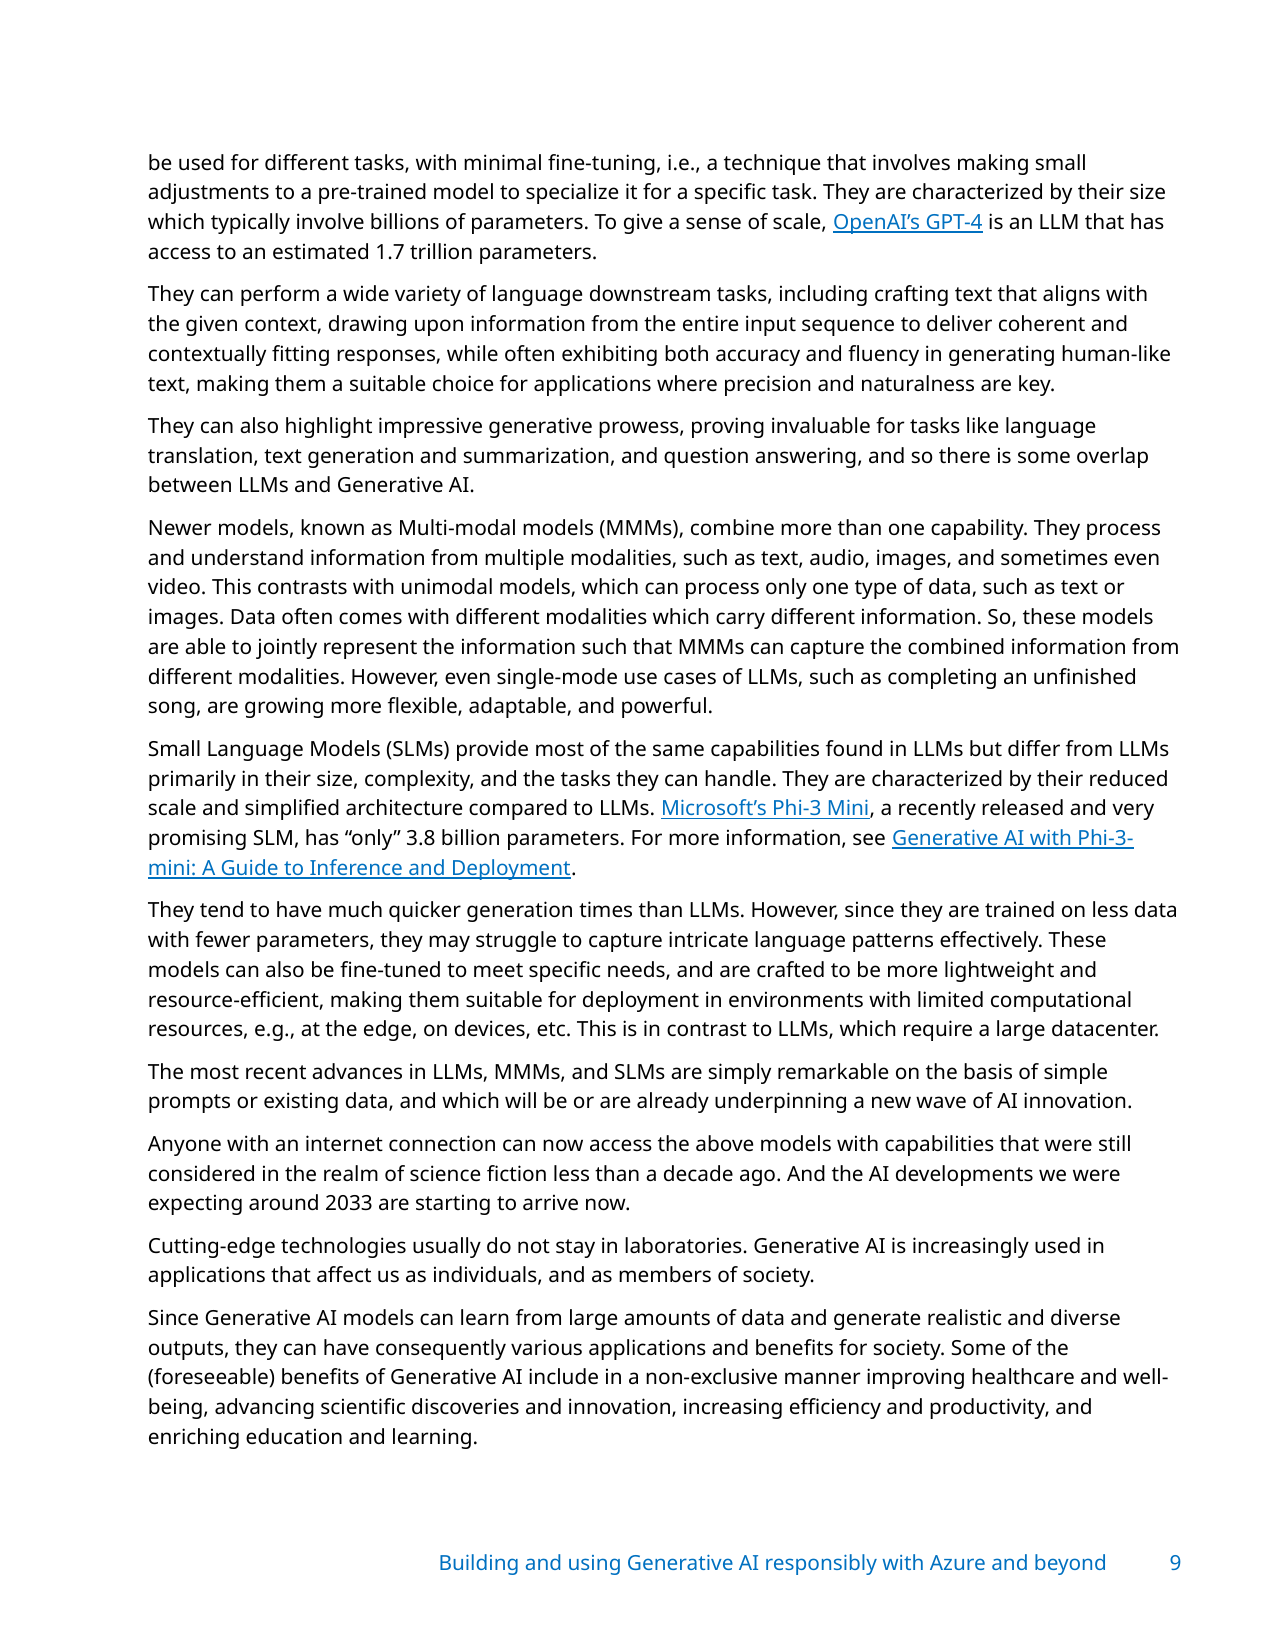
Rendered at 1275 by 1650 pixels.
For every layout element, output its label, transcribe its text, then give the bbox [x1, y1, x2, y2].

text Small Language Models (SLMs) provide most of the same capabilities found in LLMs but differ from LLMs primarily in their size, complexity, and the tasks they can handle. They are characterized by their reduced scale and simplified architecture compared to LLMs. Microsoft’s Phi-3 Mini, a recently released and very promising SLM, has “only” 3.8 billion parameters. For more information, see Generative AI with Phi-3-mini: A Guide to Inference and Deployment. [148, 734, 1181, 881]
text Newer models, known as Multi-modal models (MMMs), combine more than one capability. They process and understand information from multiple modalities, such as text, audio, images, and sometimes even video. This contrasts with unimodal models, which can process only one type of data, such as text or images. Data often comes with different modalities which carry different information. So, these models are able to jointly represent the information such that MMMs can capture the combined information from different modalities. However, even single-mode use cases of LLMs, such as completing an unfinished song, are growing more flexible, adaptable, and powerful. [148, 513, 1181, 720]
text The most recent advances in LLMs, MMMs, and SLMs are simply remarkable on the basis of simple prompts or existing data, and which will be or are already underpinning a new wave of AI innovation. [148, 1057, 1181, 1115]
text They can also highlight impressive generative prowess, proving invaluable for tasks like language translation, text generation and summarization, and question answering, and so there is some overlap between LLMs and Generative AI. [148, 411, 1181, 499]
text Since Generative AI models can learn from large amounts of data and generate realistic and diverse outputs, they can have consequently various applications and benefits for society. Some of the (foreseeable) benefits of Generative AI include in a non-exclusive manner improving healthcare and well-being, advancing scientific discoveries and innovation, increasing efficiency and productivity, and enriching education and learning. [148, 1303, 1181, 1450]
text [148, 148, 1181, 265]
text They can perform a wide variety of language downstream tasks, including crafting text that aligns with the given context, drawing upon information from the entire input sequence to deliver coherent and contextually fitting responses, while often exhibiting both accuracy and fluency in generating human-like text, making them a suitable choice for applications where precision and naturalness are key. [148, 279, 1181, 397]
text They tend to have much quicker generation times than LLMs. However, since they are trained on less data with fewer parameters, they may struggle to capture intricate language patterns effectively. These models can also be fine-tuned to meet specific needs, and are crafted to be more lightweight and resource-efficient, making them suitable for deployment in environments with limited computational resources, e.g., at the edge, on devices, etc. This is in contrast to LLMs, which require a large datacenter. [148, 895, 1181, 1043]
text Anyone with an internet connection can now access the above models with capabilities that were still considered in the realm of science fiction less than a decade ago. And the AI developments we were expecting around 2033 are starting to arrive now. [148, 1129, 1181, 1217]
text Cutting-edge technologies usually do not stay in laboratories. Generative AI is increasingly used in applications that affect us as individuals, and as members of society. [148, 1231, 1181, 1289]
